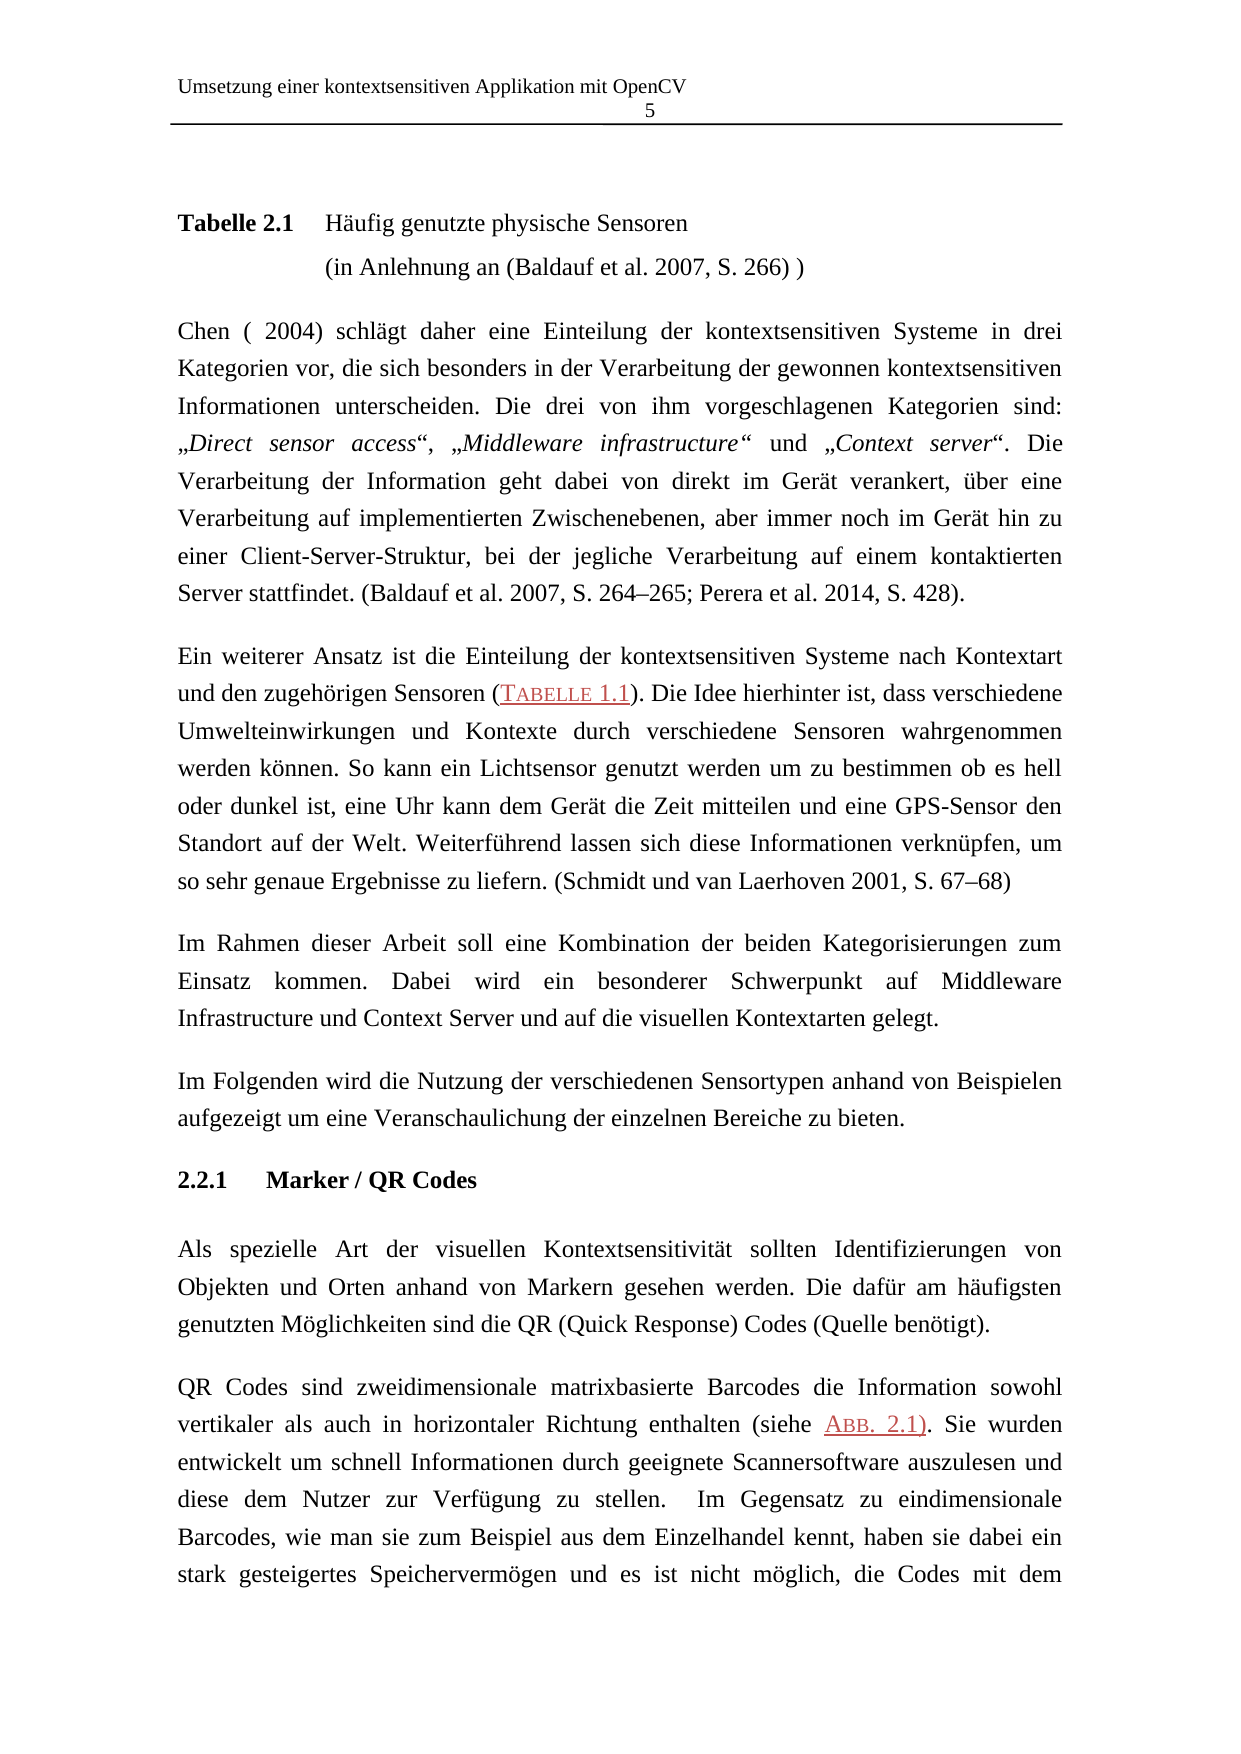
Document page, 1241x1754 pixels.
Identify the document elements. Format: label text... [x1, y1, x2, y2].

text Als spezielle Art der visuellen Kontextsensitivität sollten Identifizierungen von Objekten und Orten anhand von Markern gesehen werden. Die dafür am häufigsten genutzten Möglichkeiten sind die QR (Quick Response) Codes (Quelle benötigt). [177, 1225, 1063, 1338]
subtitle Marker / QR Codes [177, 1166, 1063, 1194]
text Chen ( 2004) schlägt daher eine Einteilung der kontextsensitiven Systeme in drei Kategorien vor, die sich besonders in der Verarbeitung der gewonnen kontextsensitiven Informationen unterscheiden. Die drei von ihm vorgeschlagenen Kategorien sind: „Direct sensor access“, „Middleware infrastructure“ und „Context server“. Die Verarbeitung der Information geht dabei von direkt im Gerät verankert, über eine Verarbeitung auf implementierten Zwischenebenen, aber immer noch im Gerät hin zu einer Client-Server-Struktur, bei der jegliche Verarbeitung auf einem kontaktierten Server stattfindet. (Baldauf et al. 2007, S. 264–265; Perera et al. 2014, S. 428). [177, 307, 1063, 607]
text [177, 1363, 1063, 1588]
text Im Rahmen dieser Arbeit soll eine Kombination der beiden Kategorisierungen zum Einsatz kommen. Dabei wird ein besonderer Schwerpunkt auf Middleware Infrastructure und Context Server und auf die visuellen Kontextarten gelegt. [177, 920, 1063, 1032]
text Im Folgenden wird die Nutzung der verschiedenen Sensortypen anhand von Beispielen aufgezeigt um eine Veranschaulichung der einzelnen Bereiche zu bieten. [177, 1057, 1063, 1132]
text Ein weiterer Ansatz ist die Einteilung der kontextsensitiven Systeme nach Kontextart und den zugehörigen Sensoren (Tabelle 1.1). Die Idee hierhinter ist, dass verschiedene Umwelteinwirkungen und Kontexte durch verschiedene Sensoren wahrgenommen werden können. So kann ein Lichtsensor genutzt werden um zu bestimmen ob es hell oder dunkel ist, eine Uhr kann dem Gerät die Zeit mitteilen und eine GPS-Sensor den Standort auf der Welt. Weiterführend lassen sich diese Informationen verknüpfen, um so sehr genaue Ergebnisse zu liefern. (Schmidt und van Laerhoven 2001, S. 67–68) [177, 632, 1063, 895]
